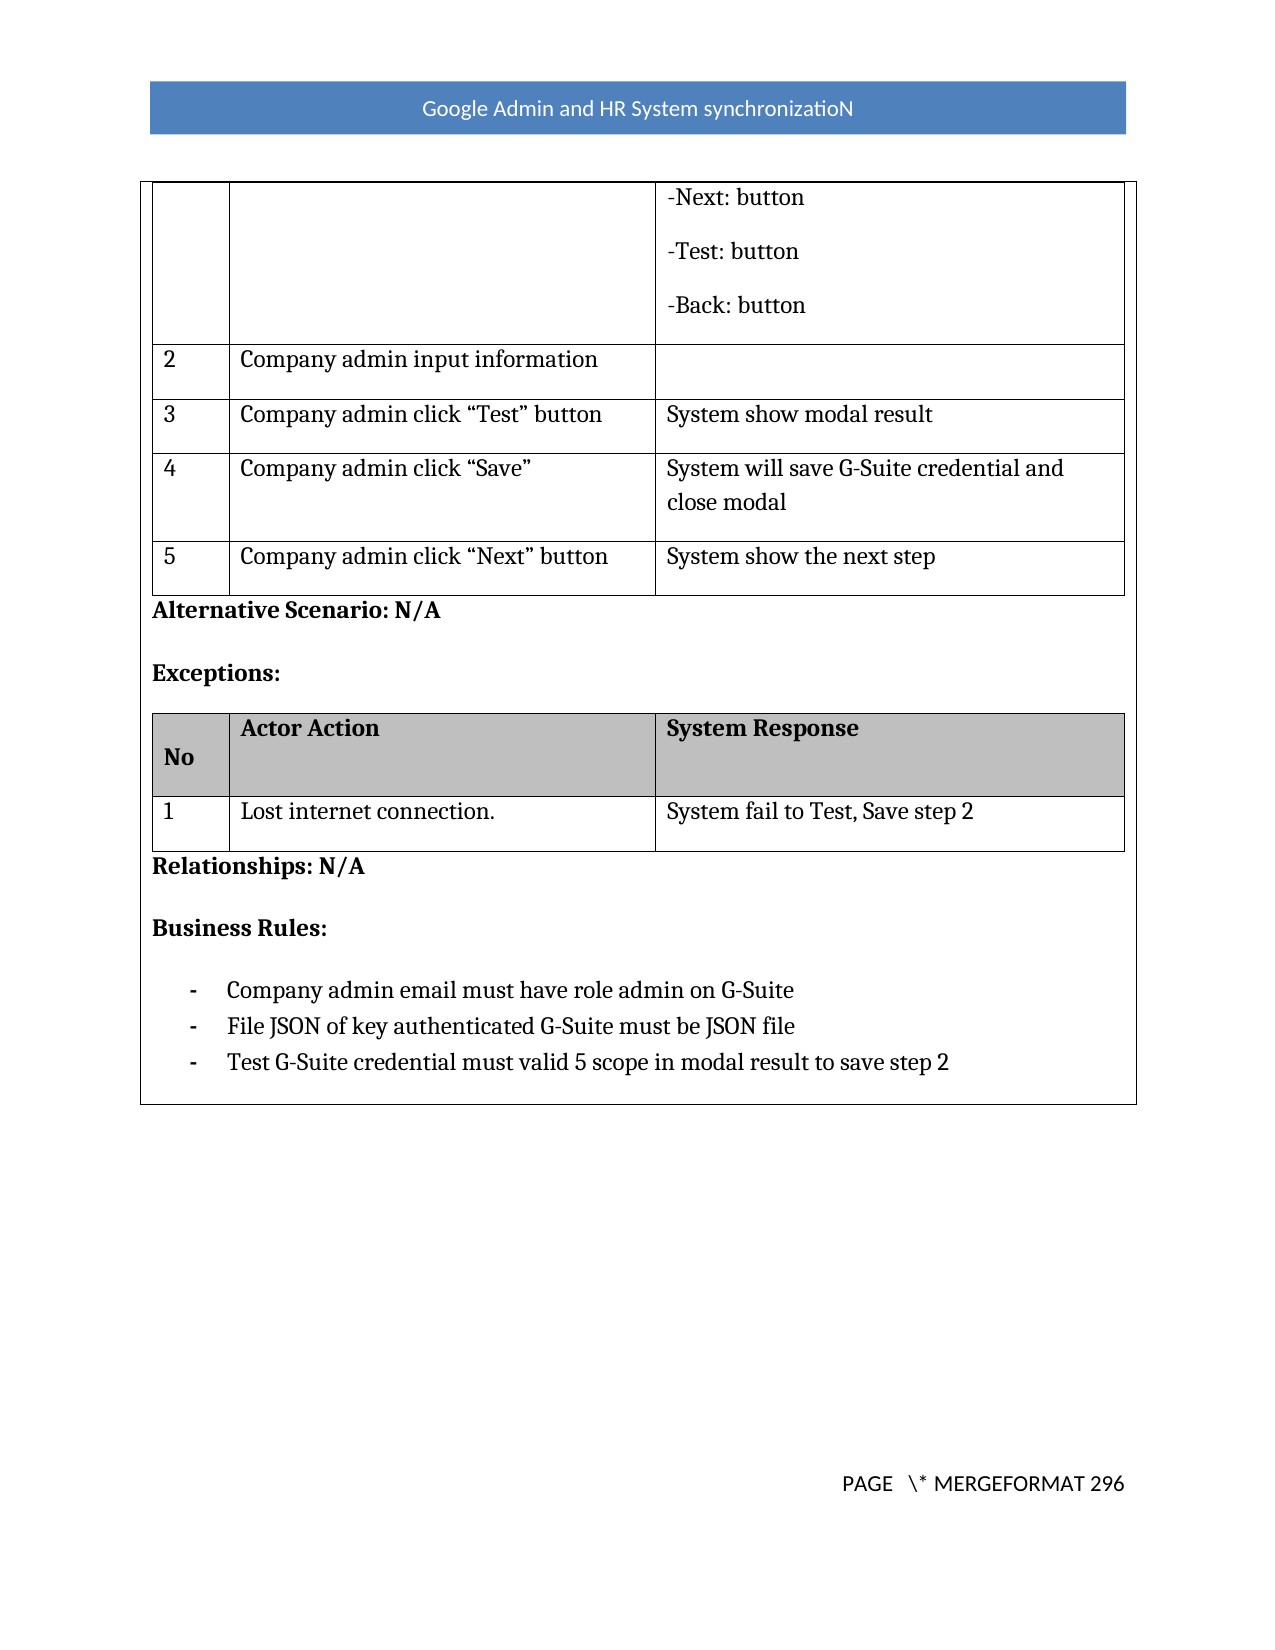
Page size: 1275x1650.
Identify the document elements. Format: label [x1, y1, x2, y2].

table_cell [141, 182, 1136, 1104]
